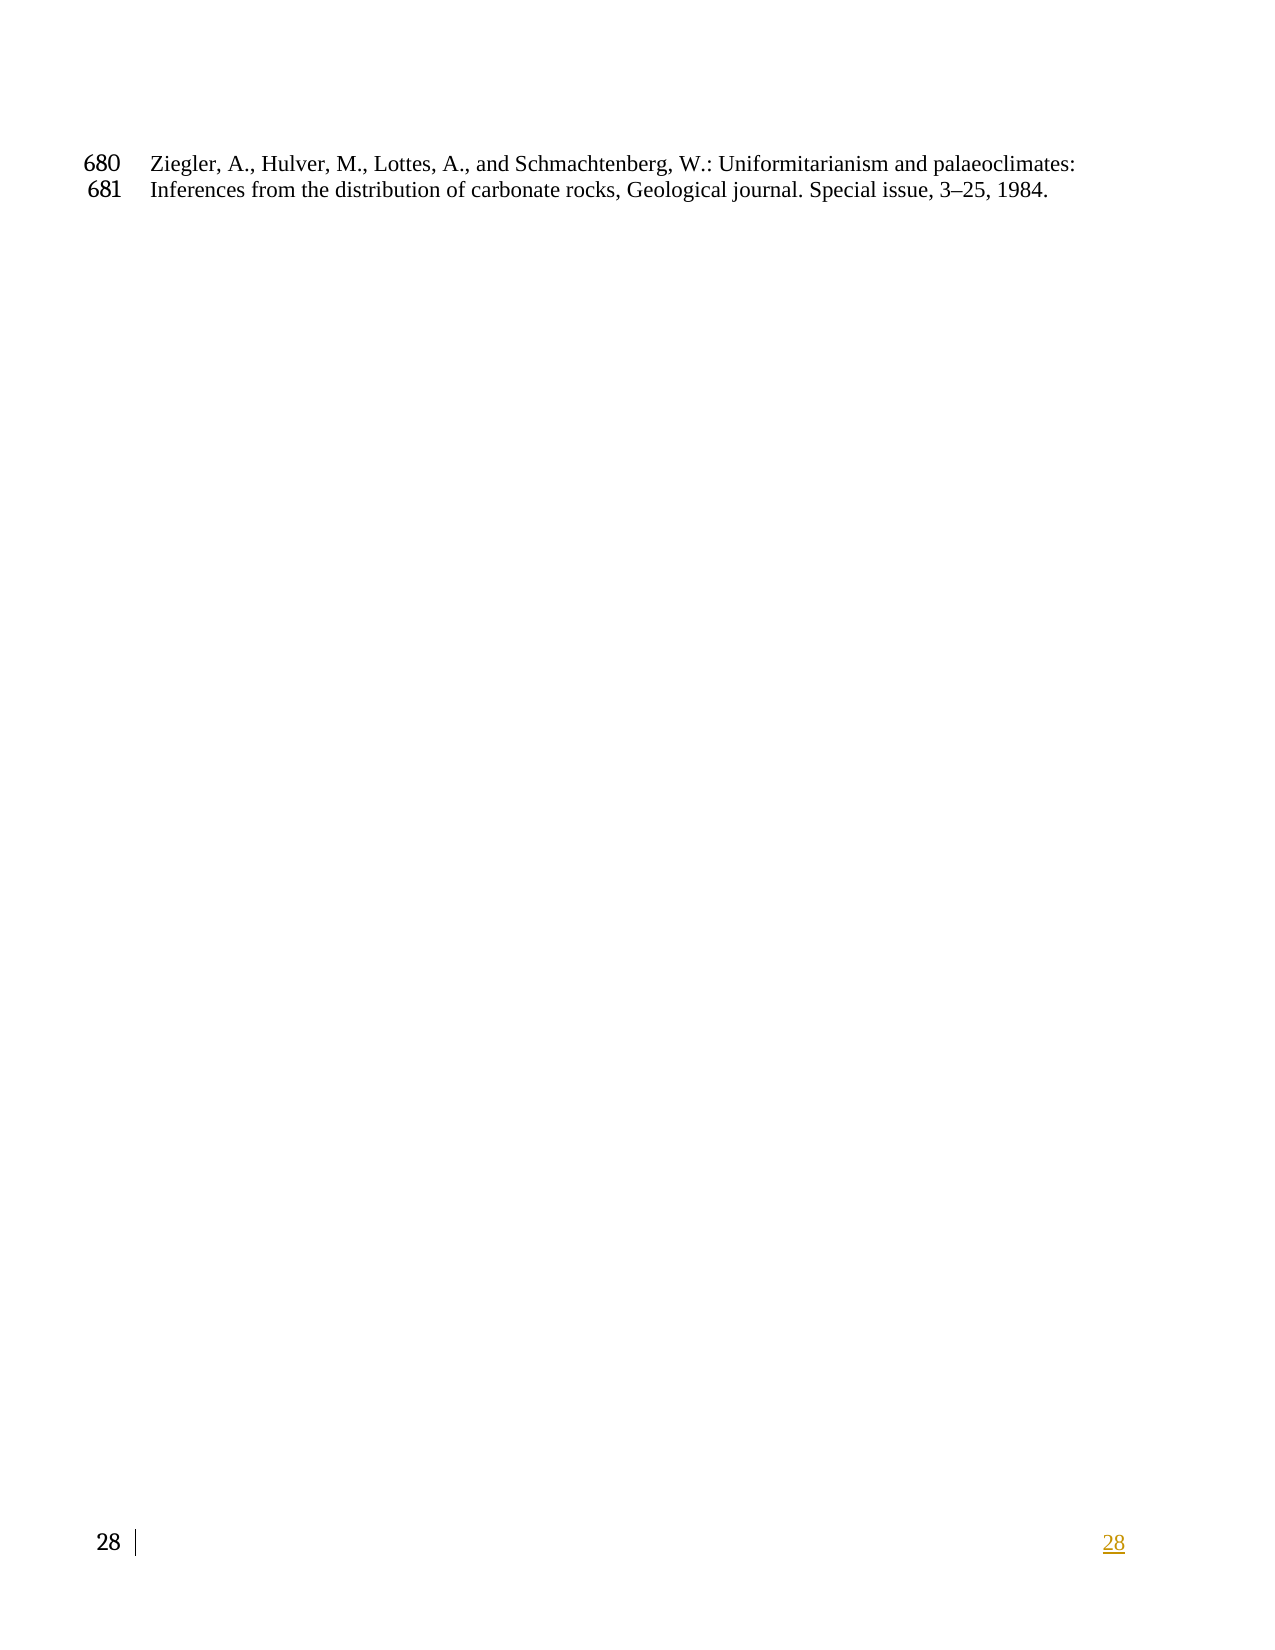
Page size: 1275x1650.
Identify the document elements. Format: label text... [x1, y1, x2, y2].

text Ziegler, A., Hulver, M., Lottes, A., and Schmachtenberg, W.: Uniformitarianism and palaeoclimates: Inferences from the distribution of carbonate rocks, Geological journal. Special issue, 3–25, 1984. [150, 150, 1125, 203]
